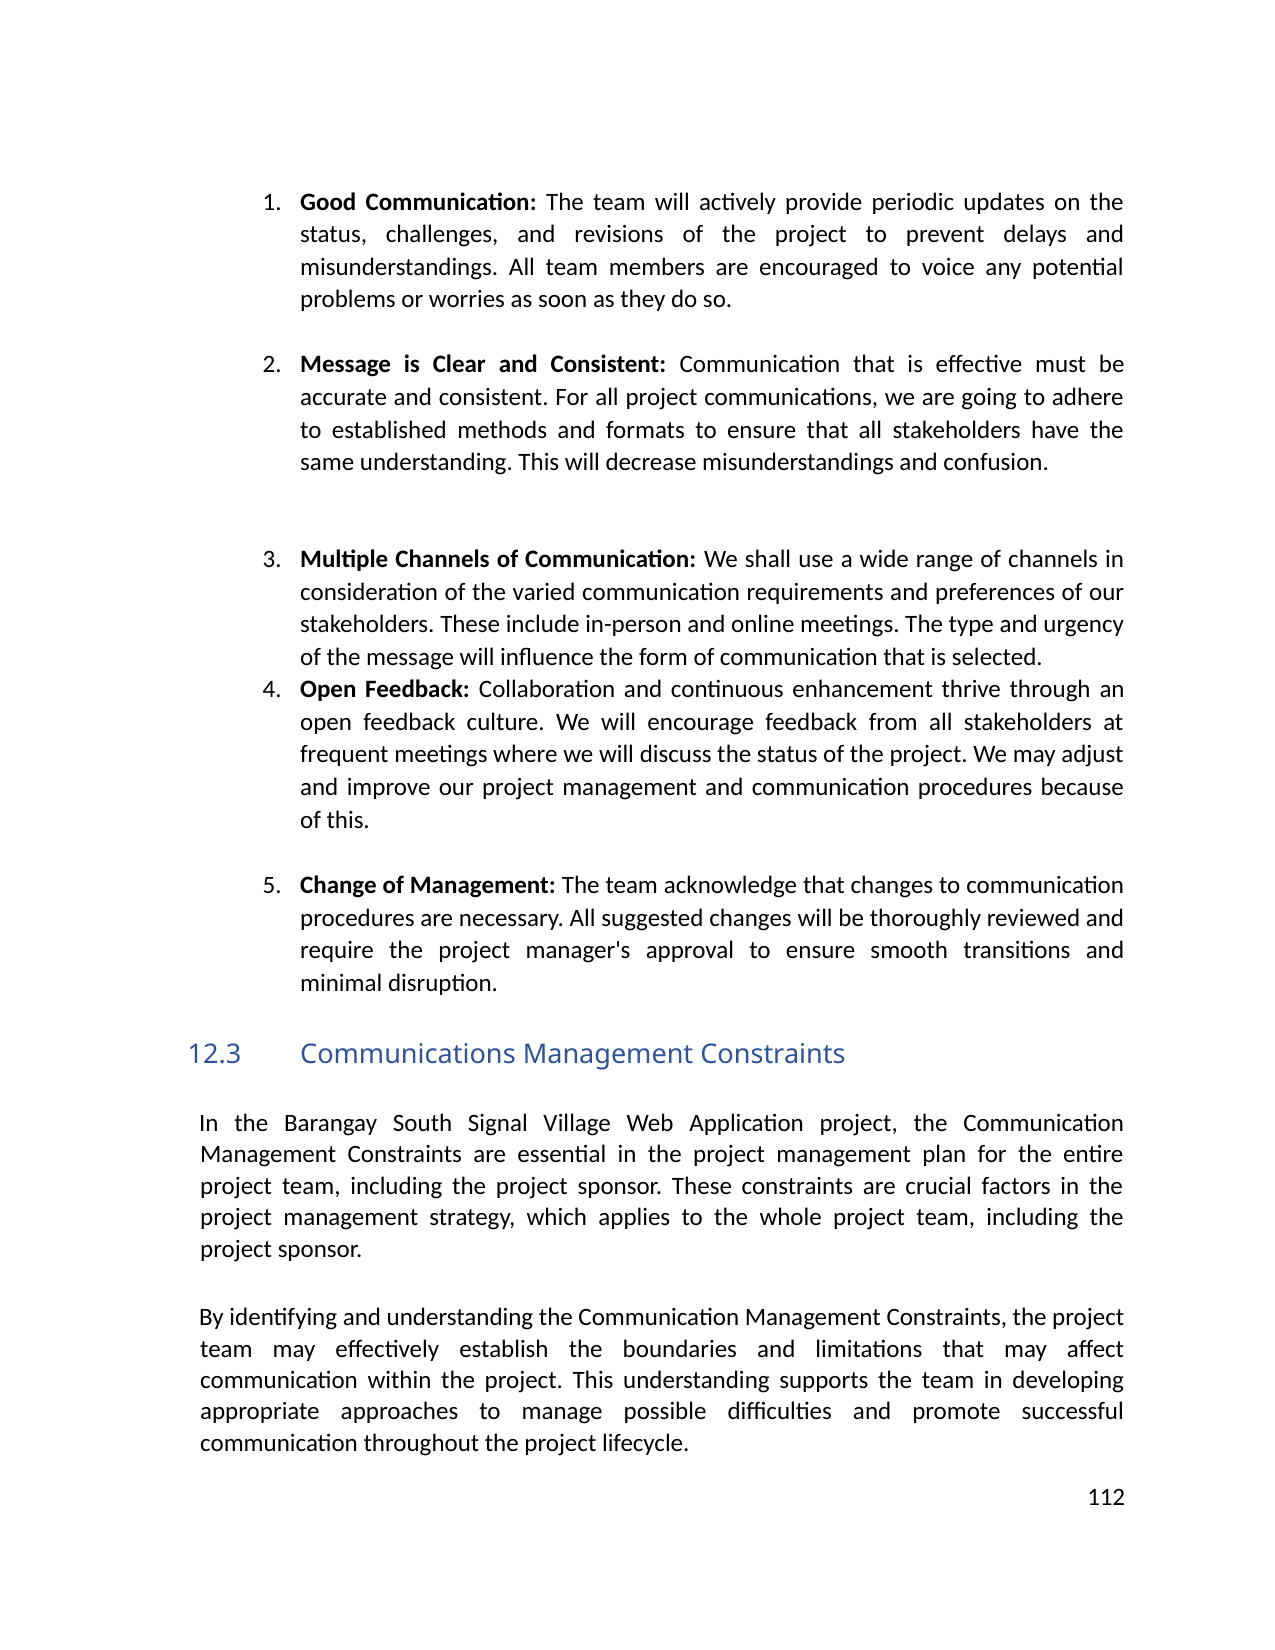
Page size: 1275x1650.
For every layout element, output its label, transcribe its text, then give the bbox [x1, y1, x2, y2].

list Message is Clear and Consistent: Communication that is effective must be accurate and consistent. For all project communications, we are going to adhere to established methods and formats to ensure that all stakeholders have the same understanding. This will decrease misunderstandings and confusion. [262, 349, 1125, 477]
list Open Feedback: Collaboration and continuous enhancement thrive through an open feedback culture. We will encourage feedback from all stakeholders at frequent meetings where we will discuss the status of the project. We may adjust and improve our project management and communication procedures because of this. [262, 673, 1125, 834]
text By identifying and understanding the Communication Management Constraints, the project team may effectively establish the boundaries and limitations that may affect communication within the project. This understanding supports the team in developing appropriate approaches to manage possible difficulties and promote successful communication throughout the project lifecycle. [199, 1301, 1125, 1457]
subtitle Communications Management Constraints [187, 1035, 1125, 1072]
text In the Barangay South Signal Village Web Application project, the Communication Management Constraints are essential in the project management plan for the entire project team, including the project sponsor. These constraints are crucial factors in the project management strategy, which applies to the whole project team, including the project sponsor. [199, 1107, 1125, 1263]
list Multiple Channels of Communication: We shall use a wide range of channels in consideration of the varied communication requirements and preferences of our stakeholders. These include in-person and online meetings. The type and urgency of the message will influence the form of communication that is selected. [262, 543, 1125, 671]
list Good Communication: The team will actively provide periodic updates on the status, challenges, and revisions of the project to prevent delays and misunderstandings. All team members are encouraged to voice any potential problems or worries as soon as they do so. [262, 186, 1125, 314]
list Change of Management: The team acknowledge that changes to communication procedures are necessary. All suggested changes will be thoroughly reviewed and require the project manager's approval to ensure smooth transitions and minimal disruption. [262, 869, 1125, 997]
